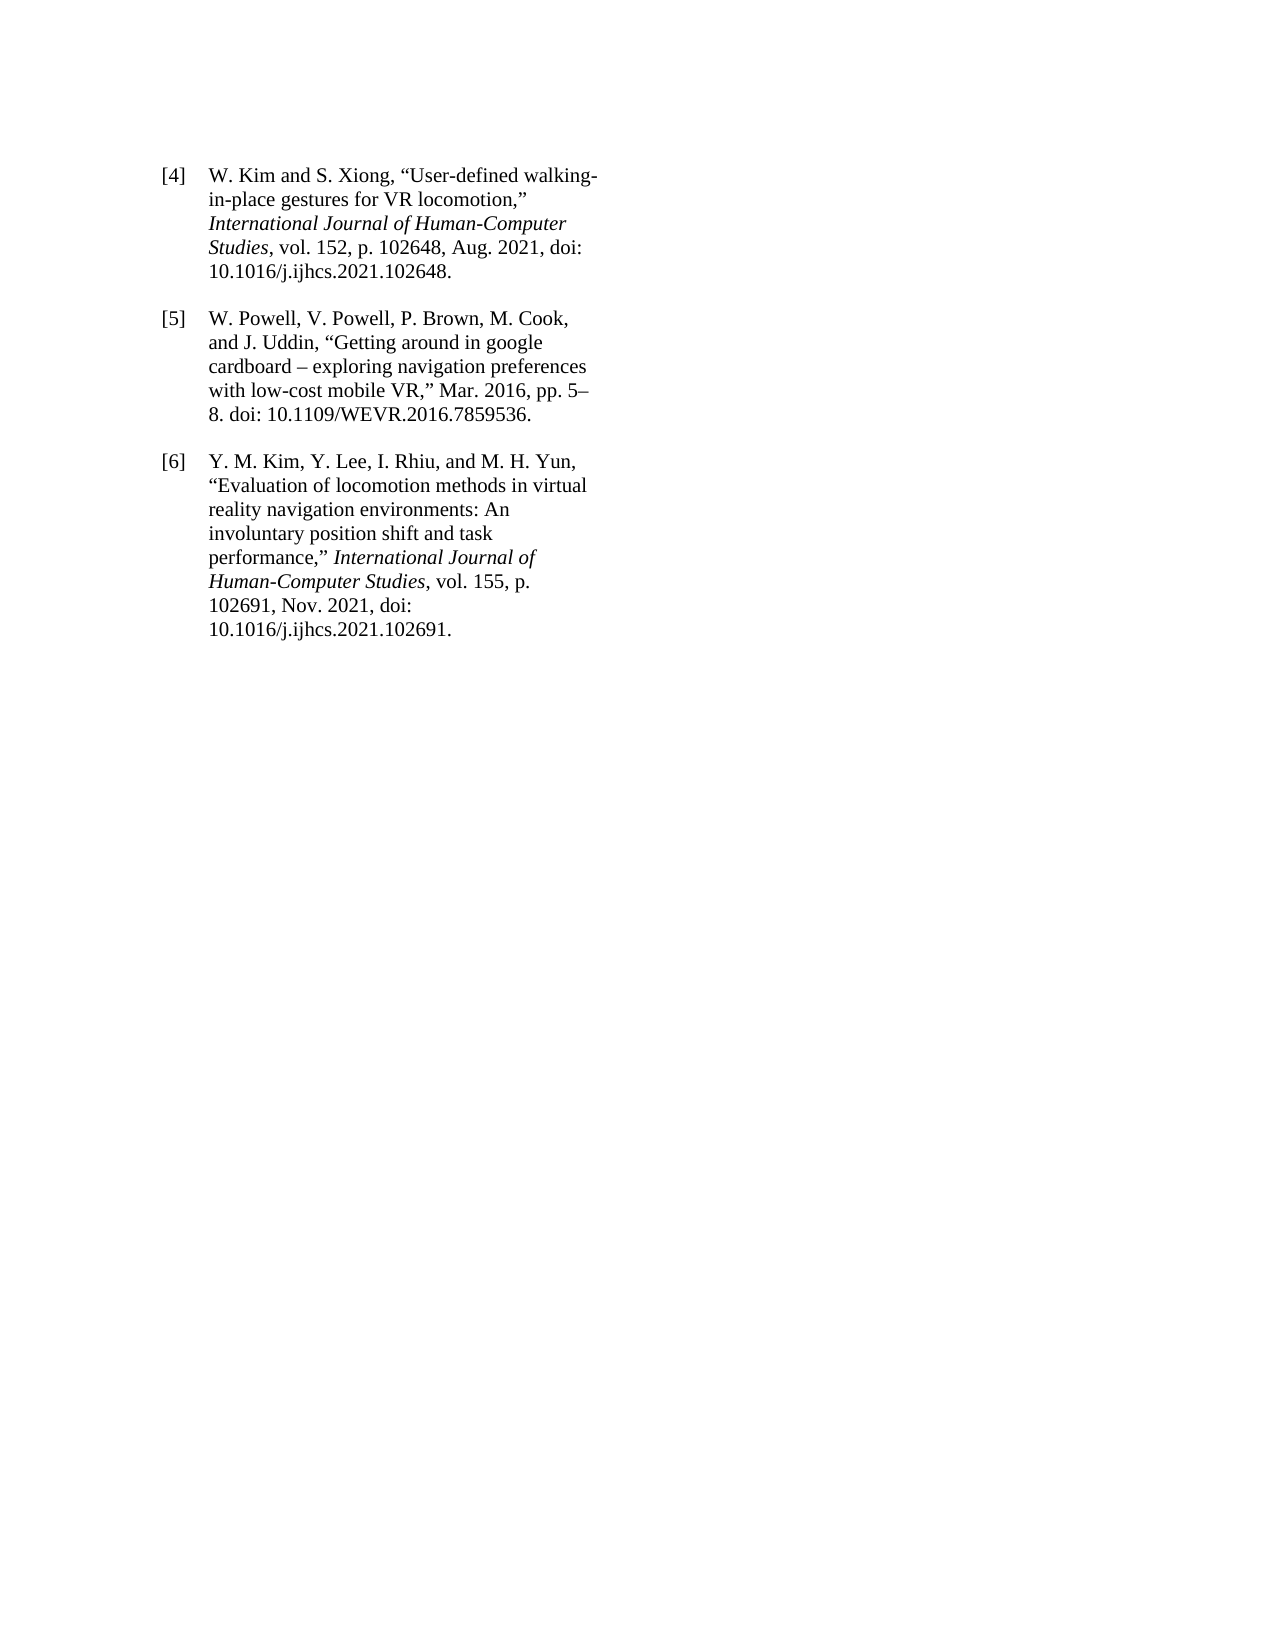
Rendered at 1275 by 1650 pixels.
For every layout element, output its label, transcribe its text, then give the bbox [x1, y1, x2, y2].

table_cell W. Kim and S. Xiong, “User-defined walking-in-place gestures for VR locomotion,” International Journal of Human-Computer Studies, vol. 152, p. 102648, Aug. 2021, doi: 10.1016/j.ijhcs.2021.102648. [199, 152, 613, 293]
table_cell W. Powell, V. Powell, P. Brown, M. Cook, and J. Uddin, “Getting around in google cardboard – exploring navigation preferences with low-cost mobile VR,” Mar. 2016, pp. 5–8. doi: 10.1109/WEVR.2016.7859536. [199, 295, 613, 436]
table_cell [6] [152, 439, 197, 652]
table_cell Y. M. Kim, Y. Lee, I. Rhiu, and M. H. Yun, “Evaluation of locomotion methods in virtual reality navigation environments: An involuntary position shift and task performance,” International Journal of Human-Computer Studies, vol. 155, p. 102691, Nov. 2021, doi: 10.1016/j.ijhcs.2021.102691. [199, 439, 613, 652]
table_cell [5] [152, 295, 197, 436]
table_cell [4] [152, 152, 197, 293]
